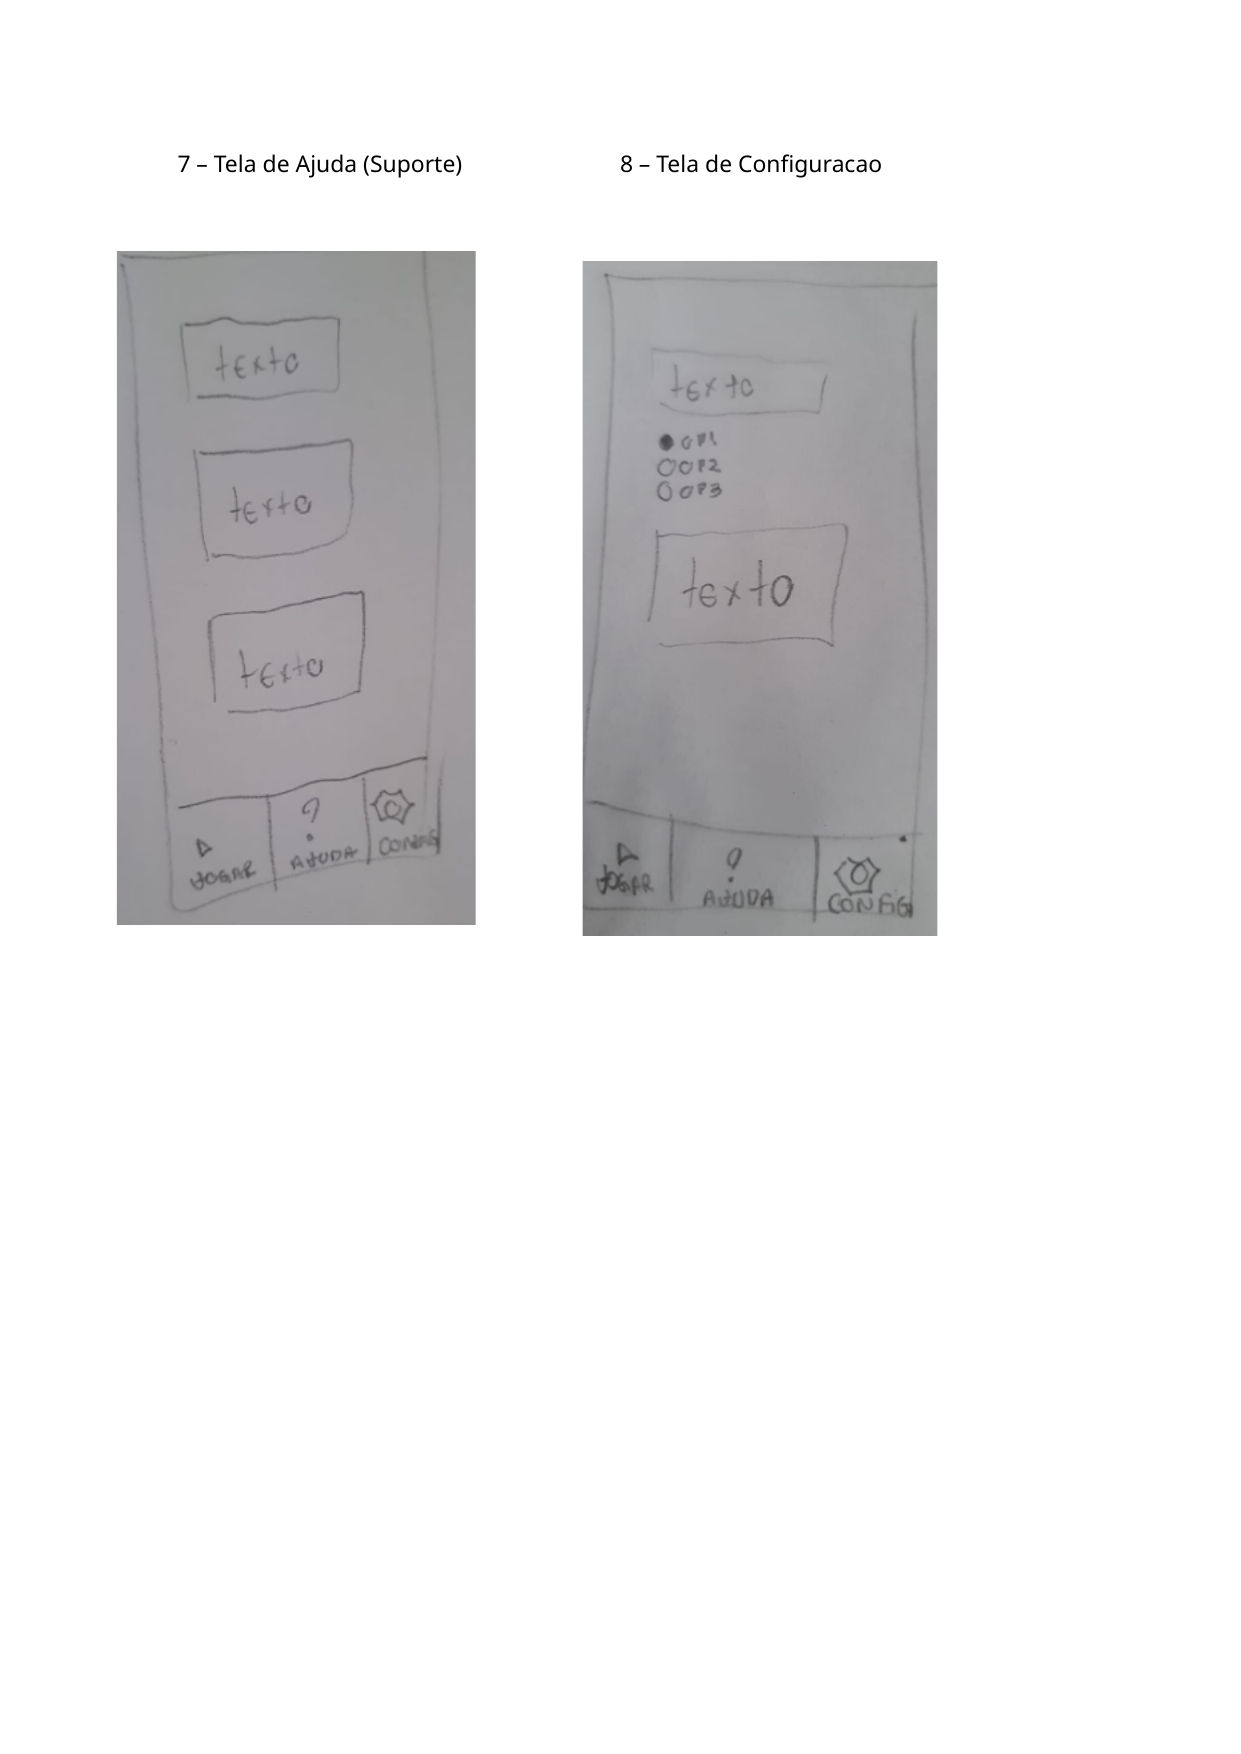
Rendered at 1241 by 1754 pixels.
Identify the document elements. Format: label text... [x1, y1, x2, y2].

picture [116, 251, 476, 925]
text 7 – Tela de Ajuda (Suporte) 8 – Tela de Configuracao [177, 148, 1063, 179]
picture [582, 261, 938, 936]
